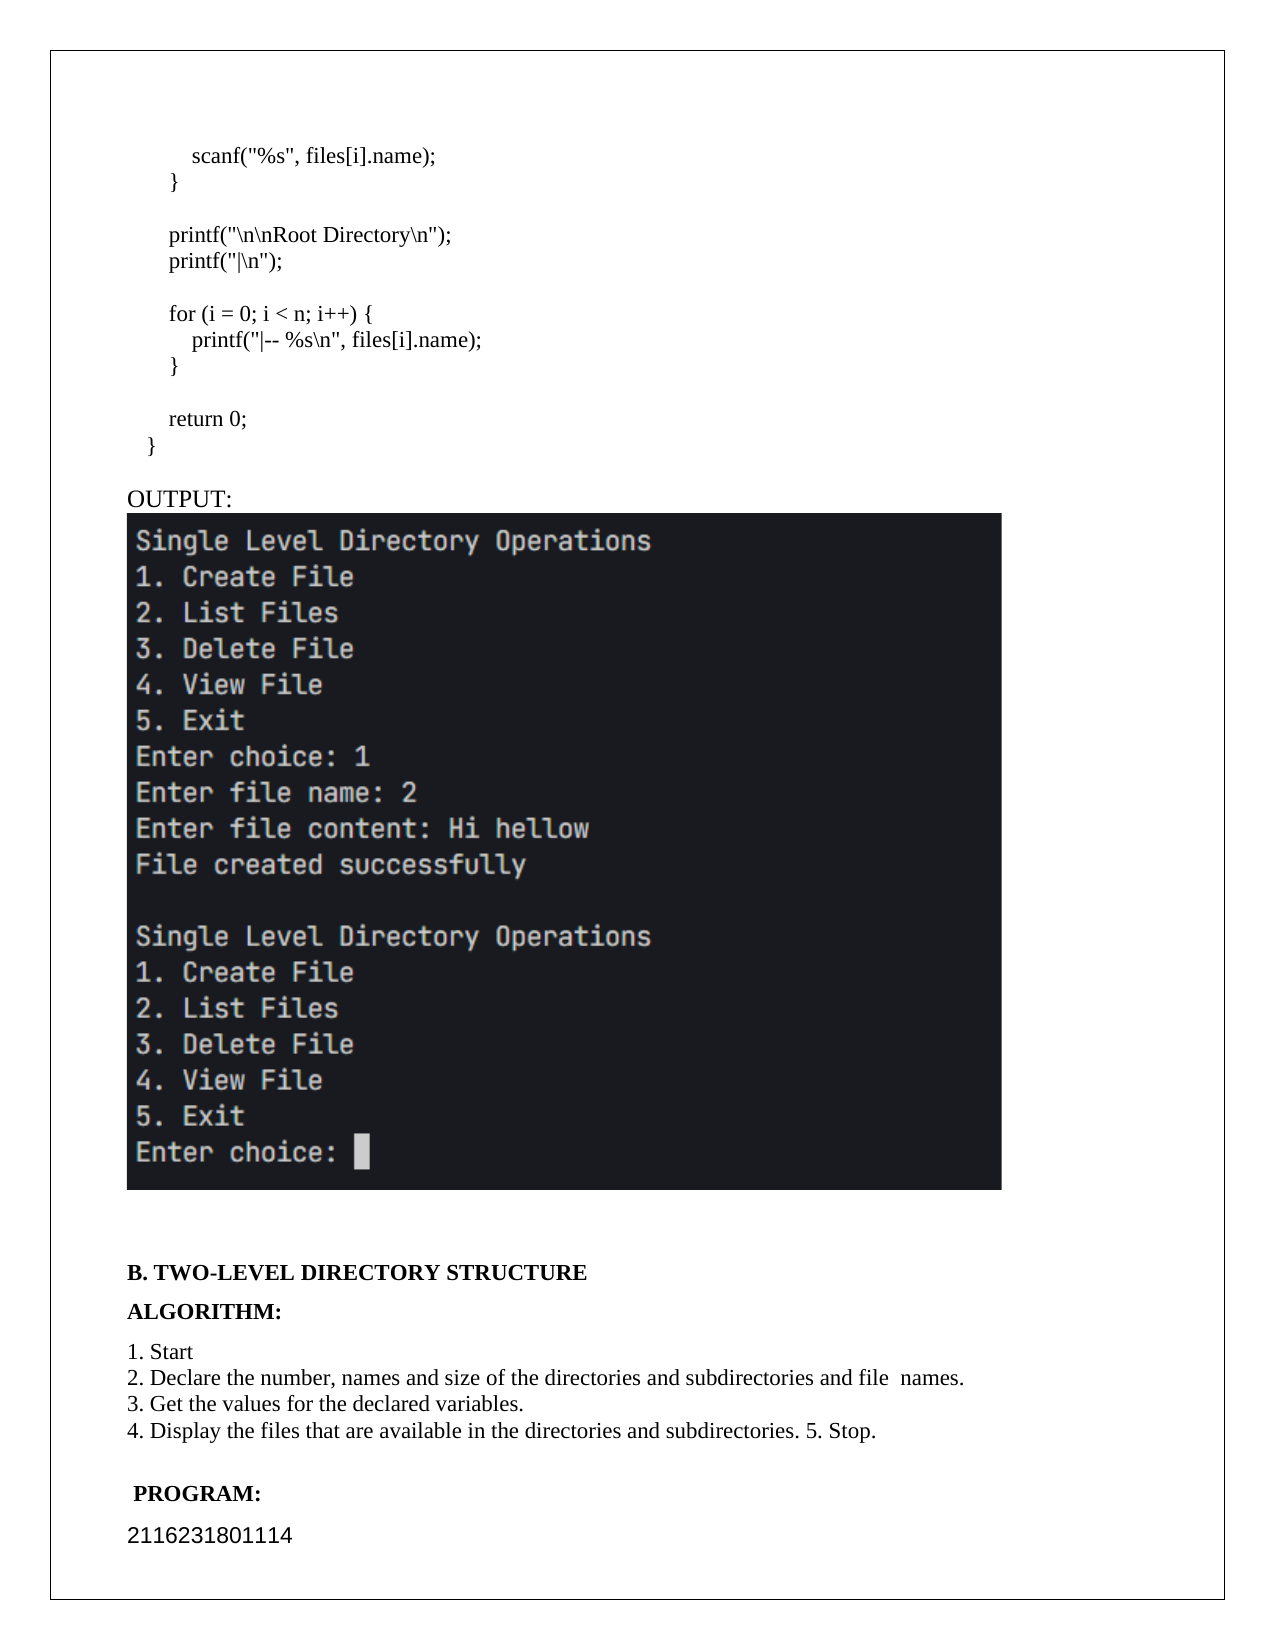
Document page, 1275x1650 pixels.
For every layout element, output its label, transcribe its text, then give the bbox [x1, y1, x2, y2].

text OUTPUT: [127, 484, 1154, 513]
text scanf("%s", files[i].name); [146, 142, 1154, 168]
text for (i = 0; i < n; i++) { [146, 300, 1154, 326]
text } [146, 353, 1154, 379]
text 2. Declare the number, names and size of the directories and subdirectories and file names. [127, 1364, 1154, 1391]
text 3. Get the values for the declared variables. [127, 1391, 1154, 1417]
text return 0; [146, 405, 1154, 432]
text 4. Display the files that are available in the directories and subdirectories. 5. Stop. [127, 1417, 1154, 1443]
text } [146, 432, 1154, 458]
text printf("|\n"); [146, 247, 1154, 273]
text } [146, 168, 1154, 194]
text 1. Start [127, 1338, 1154, 1364]
picture [126, 513, 1002, 1190]
text PROGRAM: [133, 1481, 1154, 1507]
text printf("|-- %s\n", files[i].name); [146, 326, 1154, 353]
text ALGORITHM: [127, 1298, 1154, 1325]
text B. TWO-LEVEL DIRECTORY STRUCTURE [127, 1259, 1154, 1285]
text printf("\n\nRoot Directory\n"); [146, 221, 1154, 247]
